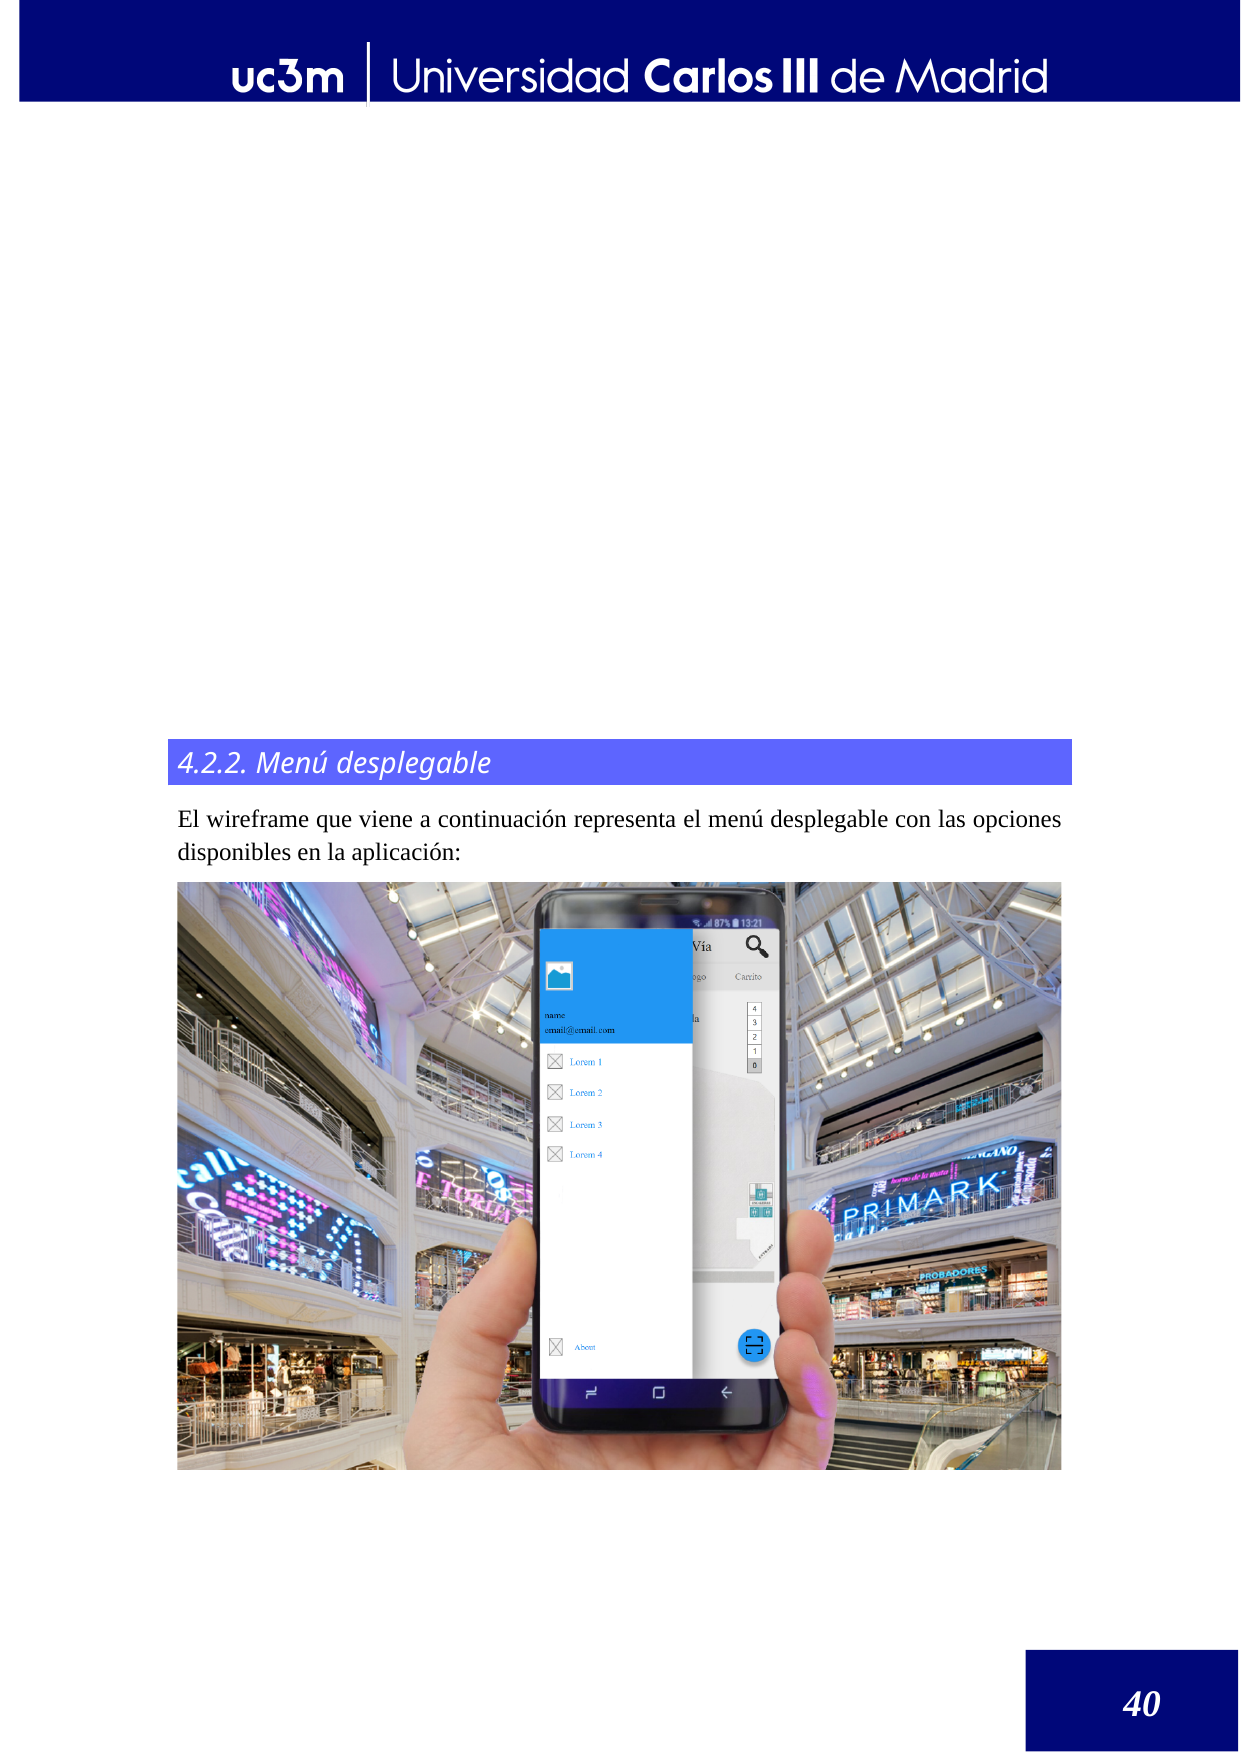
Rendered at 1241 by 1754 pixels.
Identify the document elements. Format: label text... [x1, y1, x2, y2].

picture [196, 31, 1083, 107]
picture [177, 882, 1062, 1470]
subtitle Menú desplegable [169, 741, 1071, 784]
text El wireframe que viene a continuación representa el menú desplegable con las opciones disponibles en la aplicación: [177, 804, 1063, 866]
